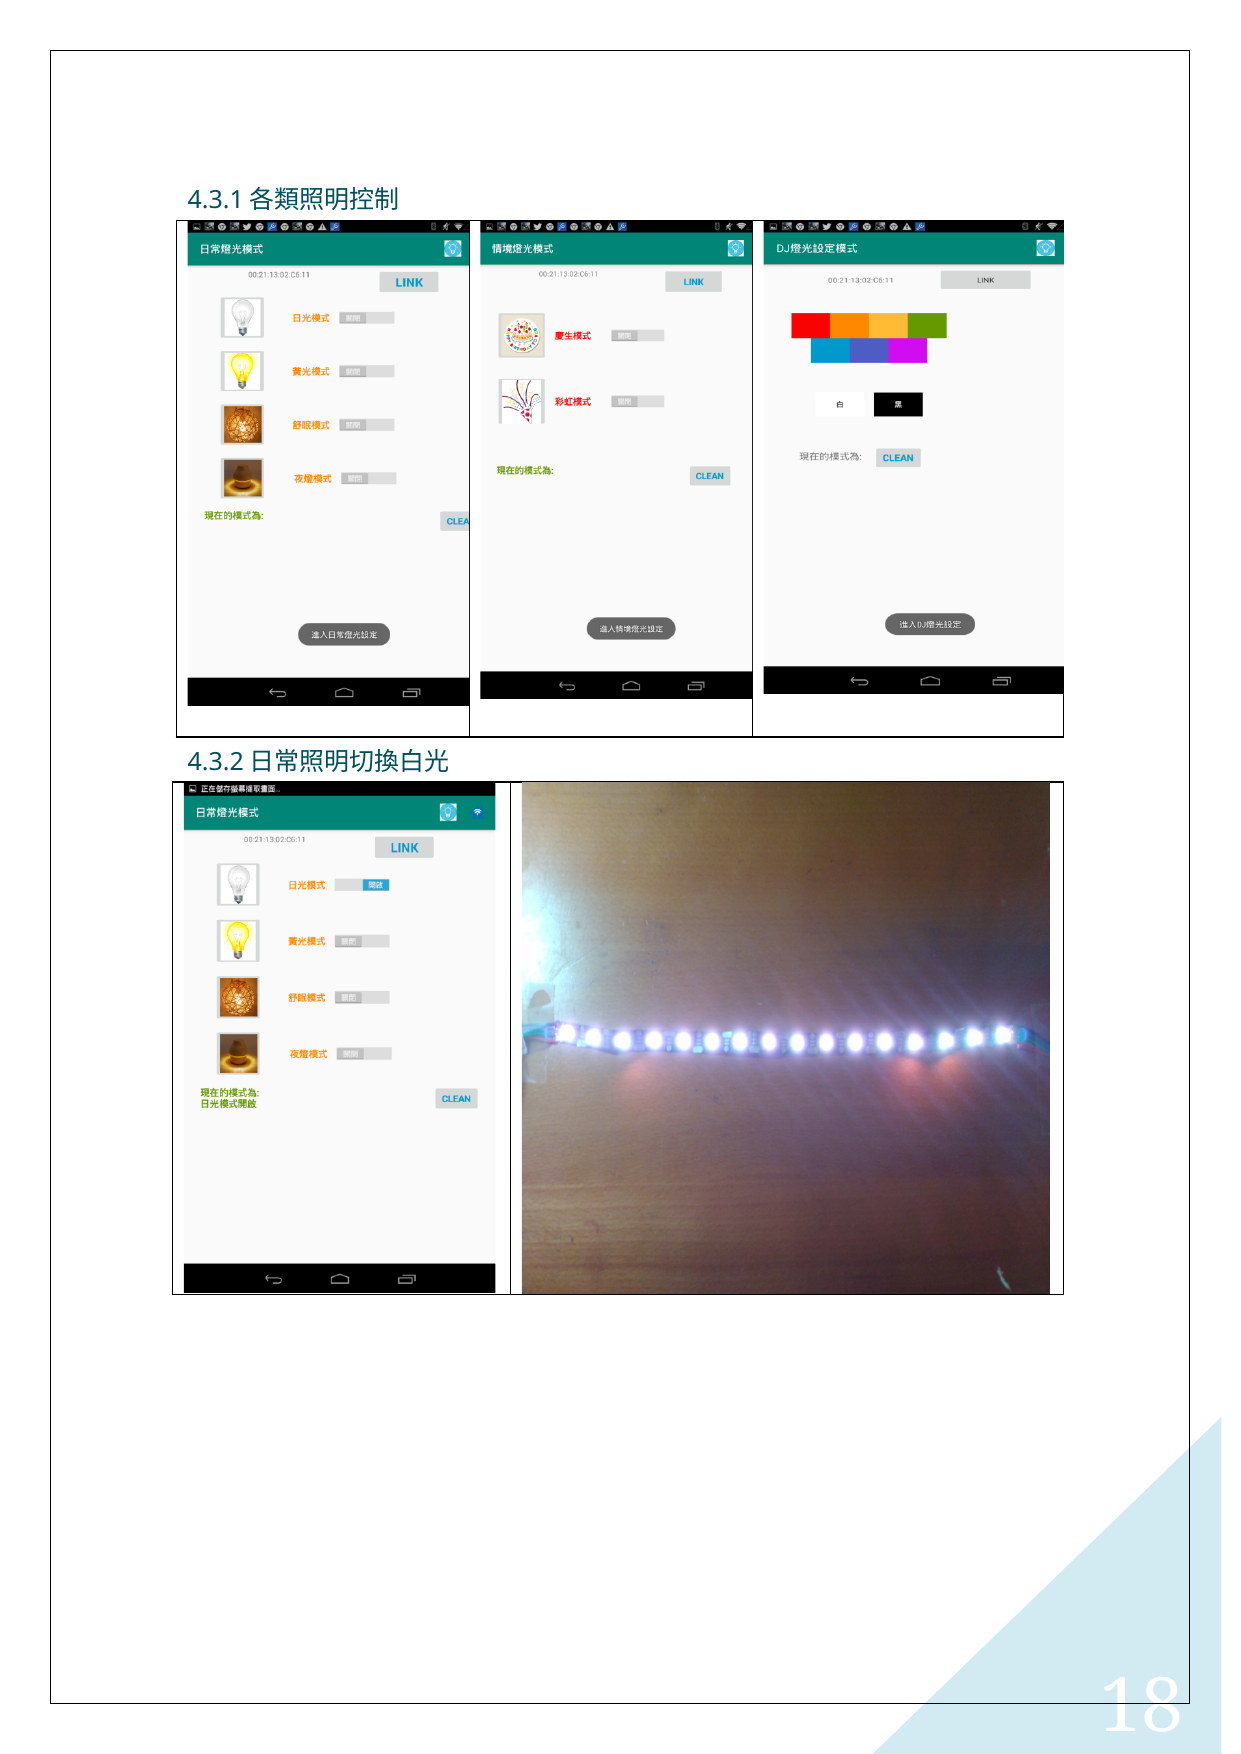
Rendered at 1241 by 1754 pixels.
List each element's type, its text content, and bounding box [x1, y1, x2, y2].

table_header [1050, 783, 1063, 1294]
picture [763, 220, 1064, 694]
picture [521, 782, 1050, 1294]
table_header [177, 221, 469, 736]
picture [183, 782, 496, 1293]
table_header [753, 221, 1063, 736]
table_header [511, 783, 521, 1294]
table_header [173, 783, 510, 1294]
subtitle 4.3.1各類照明控制 [187, 180, 1053, 216]
picture [480, 220, 753, 699]
table_header [470, 221, 752, 736]
picture [187, 220, 470, 706]
subtitle 4.3.2日常照明切換白光 [187, 742, 1053, 778]
